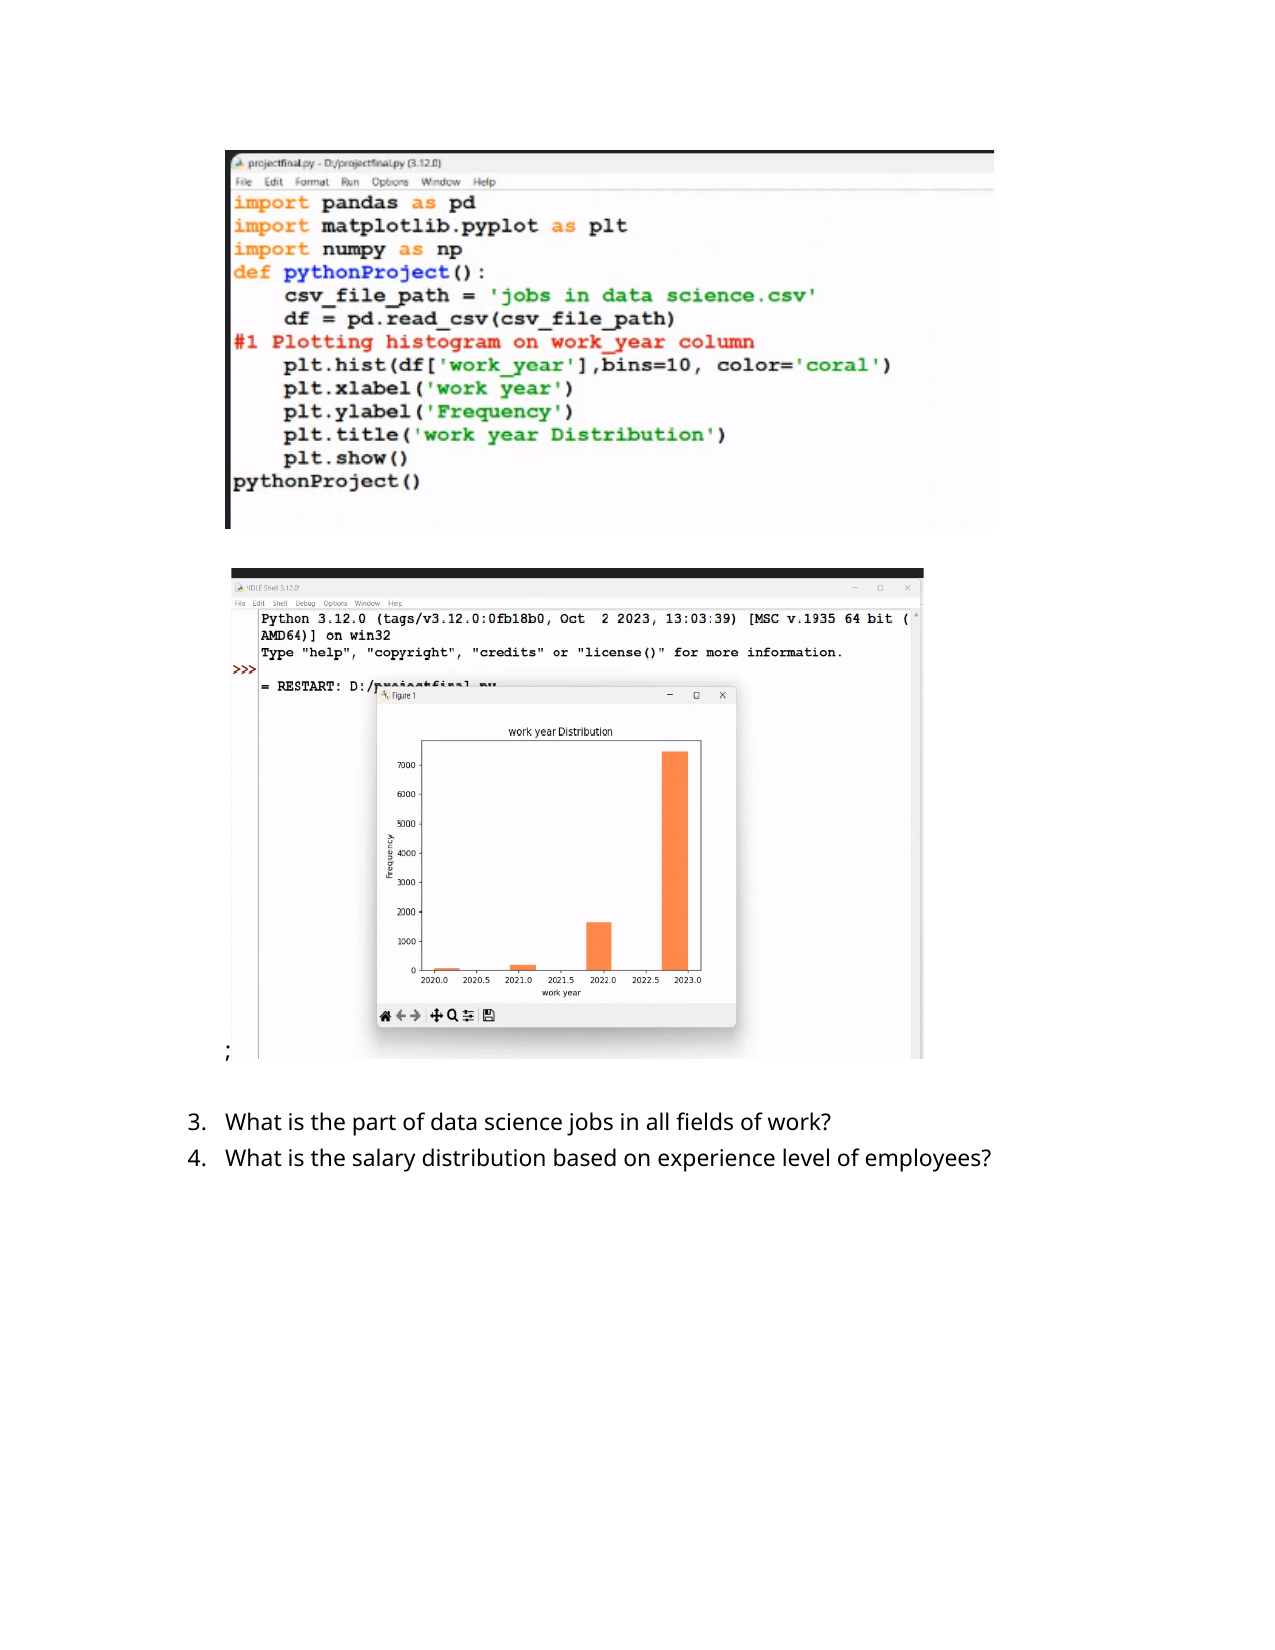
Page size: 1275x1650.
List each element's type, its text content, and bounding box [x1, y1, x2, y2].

picture [225, 150, 995, 529]
picture [231, 568, 924, 1059]
list What is the part of data science jobs in all fields of work? [187, 1106, 1125, 1137]
list What is the salary distribution based on experience level of employees? [187, 1142, 1125, 1173]
